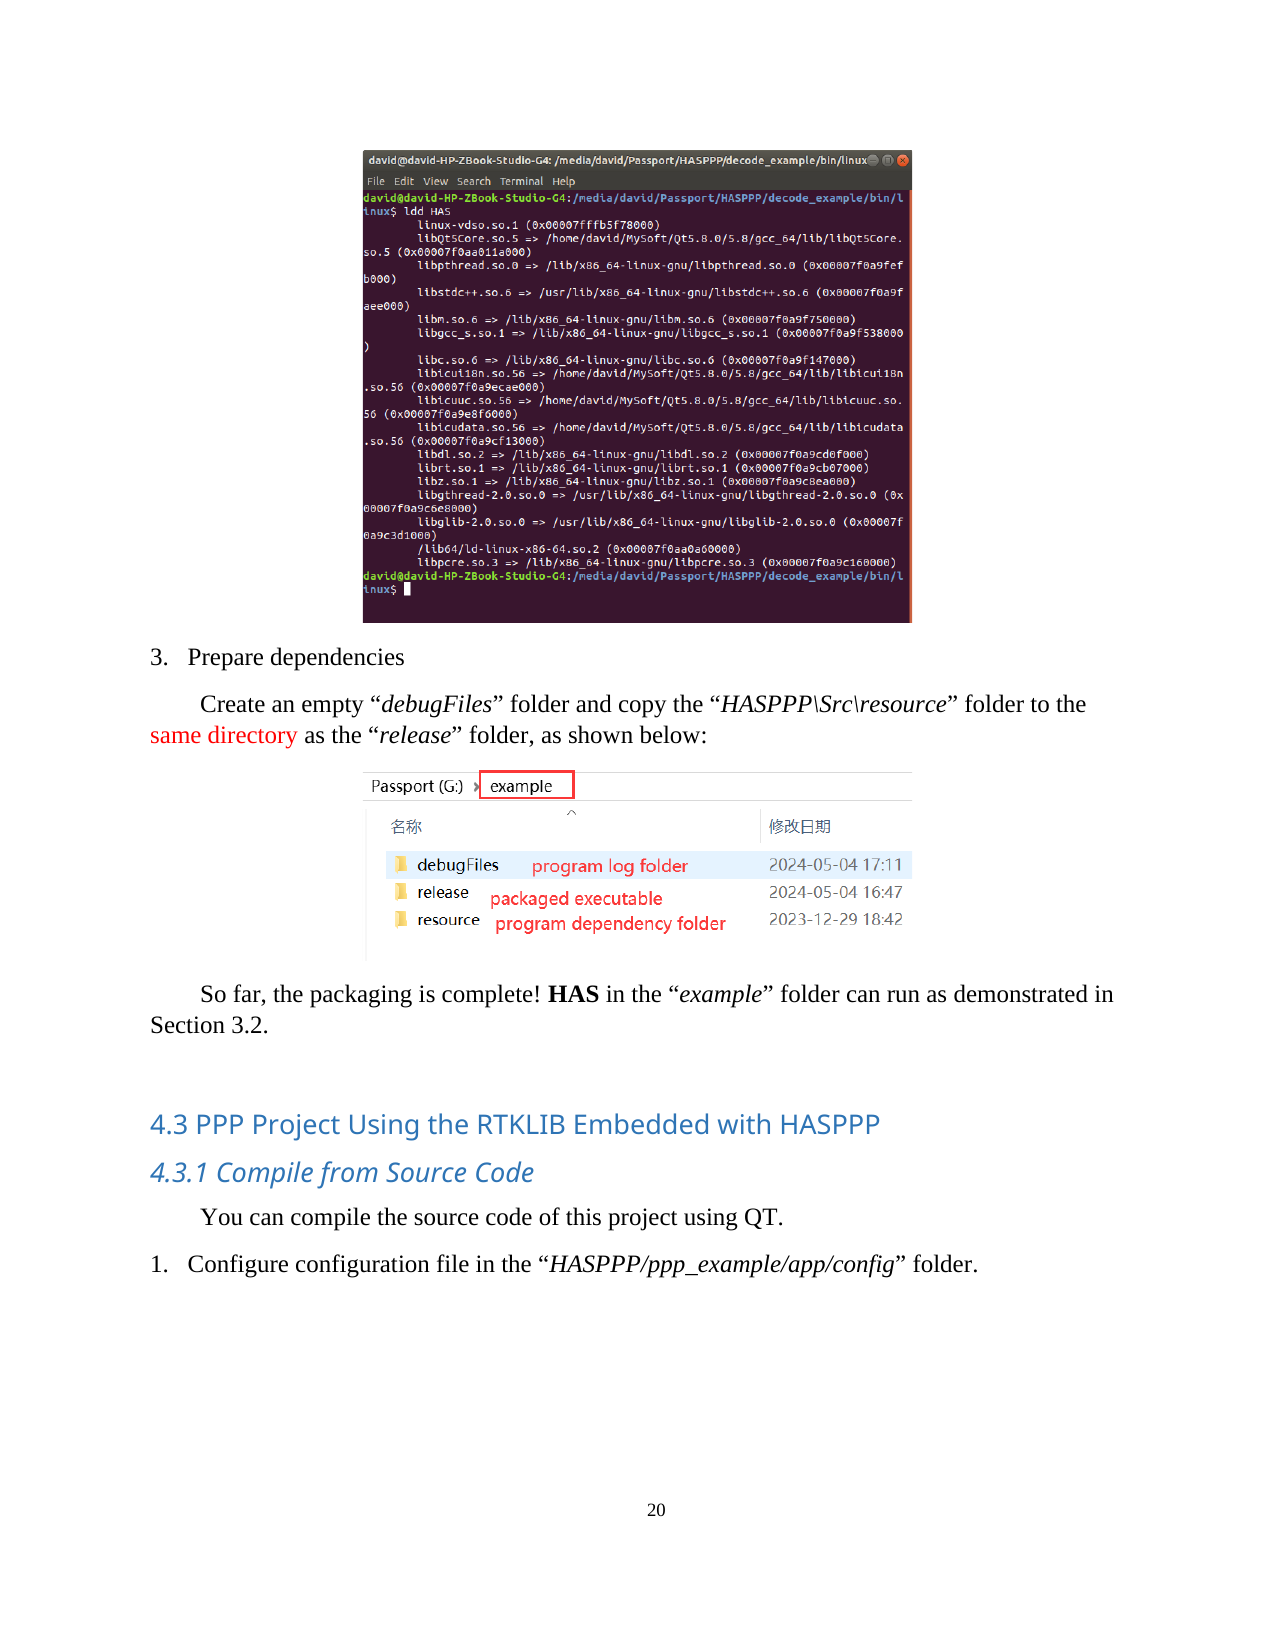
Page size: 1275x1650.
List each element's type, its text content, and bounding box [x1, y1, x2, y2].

subtitle 4.3 PPP Project Using the RTKLIB Embedded with HASPPP [150, 1106, 1125, 1142]
picture [362, 150, 913, 623]
text So far, the packaging is complete! HAS in the “example” folder can run as demonstrated in Section 3.2. [150, 979, 1125, 1039]
subtitle 4.3.1 Compile from Source Code [150, 1154, 1125, 1191]
picture [362, 768, 913, 961]
text You can compile the source code of this project using QT. [150, 1202, 1125, 1231]
list Configure configuration file in the “HASPPP/ppp_example/app/config” folder. [150, 1249, 1125, 1278]
text Create an empty “debugFiles” folder and copy the “HASPPP\Src\resource” folder to the same directory as the “release” folder, as shown below: [150, 689, 1125, 749]
list Prepare dependencies [150, 642, 1125, 671]
